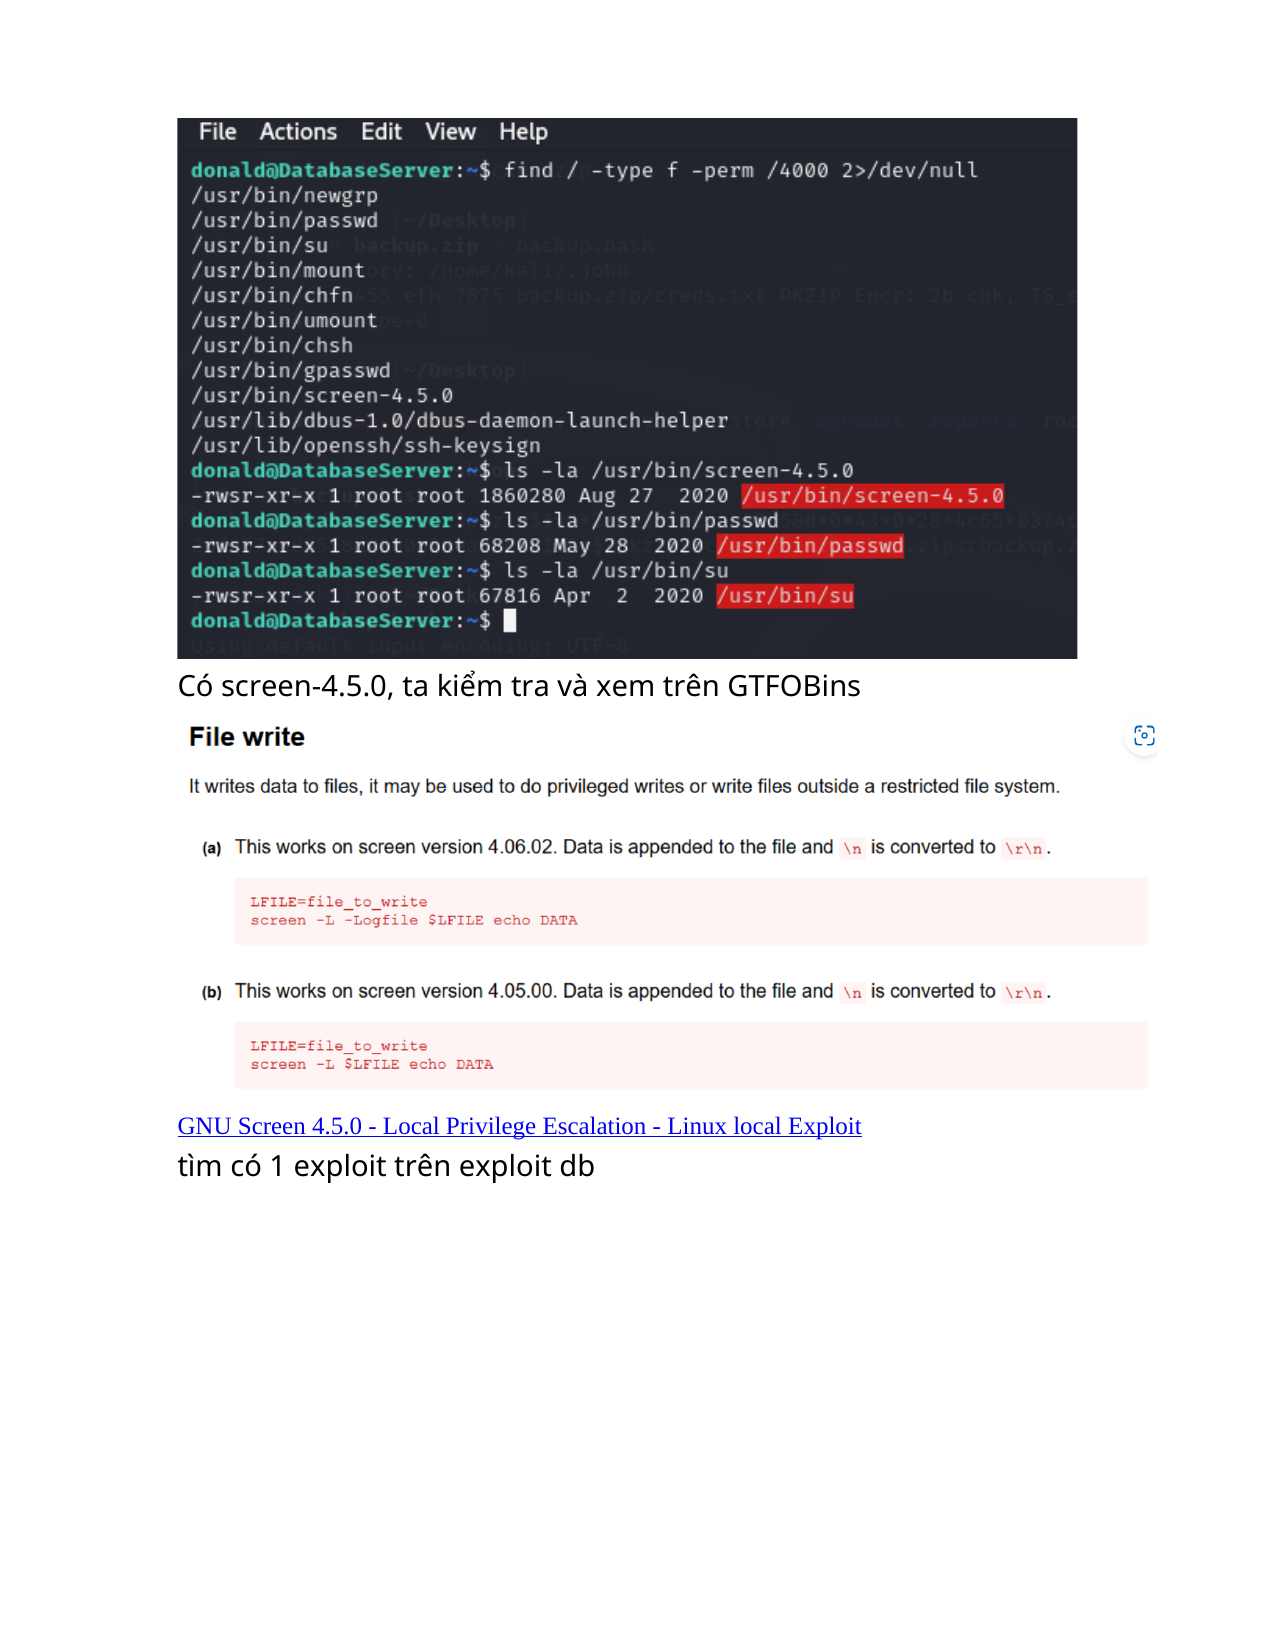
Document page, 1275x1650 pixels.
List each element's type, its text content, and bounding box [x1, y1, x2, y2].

picture [177, 118, 1078, 659]
text Có screen-4.5.0, ta kiểm tra và xem trên GTFOBins [177, 665, 1157, 704]
picture [177, 710, 1157, 1105]
text GNU Screen 4.5.0 - Local Privilege Escalation - Linux local Exploit tìm có 1 exploit trên exploit db [177, 1111, 1157, 1185]
